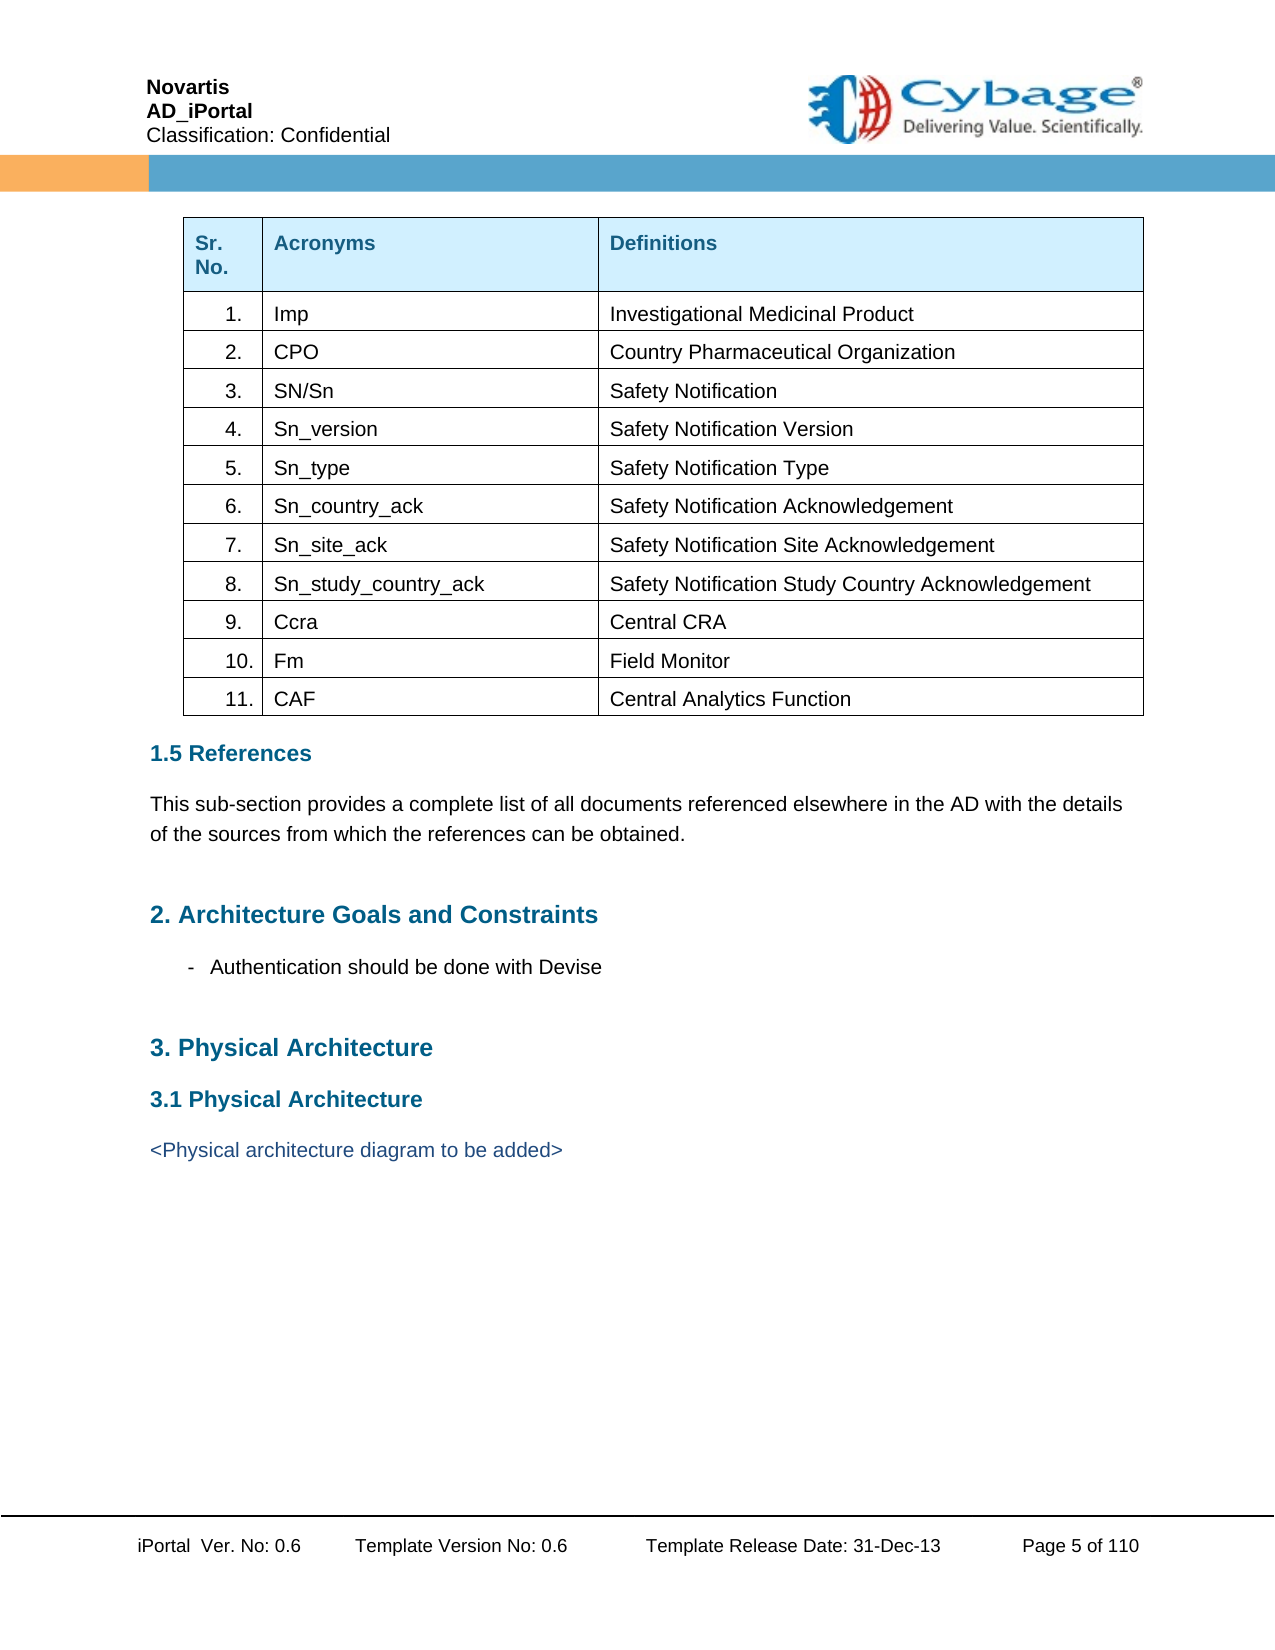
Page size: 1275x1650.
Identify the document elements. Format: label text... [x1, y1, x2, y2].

table_cell Ccra [263, 601, 598, 638]
table_cell Country Pharmaceutical Organization [599, 331, 1143, 368]
table_cell [184, 485, 262, 522]
table_cell Imp [263, 292, 598, 330]
subtitle Architecture Goals and Constraints [150, 899, 1125, 929]
table_cell SN/Sn [263, 369, 598, 407]
subtitle Physical Architecture [150, 1033, 1125, 1062]
table_cell Fm [263, 639, 598, 677]
table_cell Central CRA [599, 601, 1143, 638]
table_cell CPO [263, 331, 598, 368]
table_header Sr. No. [184, 218, 262, 291]
table_cell Safety Notification Site Acknowledgement [599, 524, 1143, 561]
table_cell Safety Notification Acknowledgement [599, 485, 1143, 522]
table_cell Safety Notification Version [599, 408, 1143, 445]
table_cell Investigational Medicinal Product [599, 292, 1143, 330]
table_cell Field Monitor [599, 639, 1143, 677]
table_cell Safety Notification Study Country Acknowledgement [599, 562, 1143, 599]
table_cell [184, 678, 262, 715]
text This sub-section provides a complete list of all documents referenced elsewhere in the AD with the details of the sources from which the references can be obtained. [150, 787, 1125, 845]
table_cell [184, 524, 262, 561]
table_cell Safety Notification Type [599, 446, 1143, 484]
table_cell Sn_type [263, 446, 598, 484]
table_cell Sn_version [263, 408, 598, 445]
table_cell [184, 408, 262, 445]
text <Physical architecture diagram to be added> [150, 1133, 1125, 1162]
table_cell [184, 639, 262, 677]
table_cell Central Analytics Function [599, 678, 1143, 715]
picture [808, 75, 1143, 144]
list Authentication should be done with Devise [187, 949, 1125, 979]
table_header Acronyms [263, 218, 598, 291]
table_cell [184, 292, 262, 330]
table_cell Sn_site_ack [263, 524, 598, 561]
table_cell Safety Notification [599, 369, 1143, 407]
table_cell [184, 331, 262, 368]
table_cell Sn_country_ack [263, 485, 598, 522]
table_cell [184, 369, 262, 407]
table_cell [184, 446, 262, 484]
table_header Definitions [599, 218, 1143, 291]
table_cell CAF [263, 678, 598, 715]
subtitle Physical Architecture [150, 1083, 1125, 1112]
table_cell [184, 601, 262, 638]
table_cell Sn_study_country_ack [263, 562, 598, 599]
table_cell [184, 562, 262, 599]
subtitle References [150, 737, 1125, 766]
